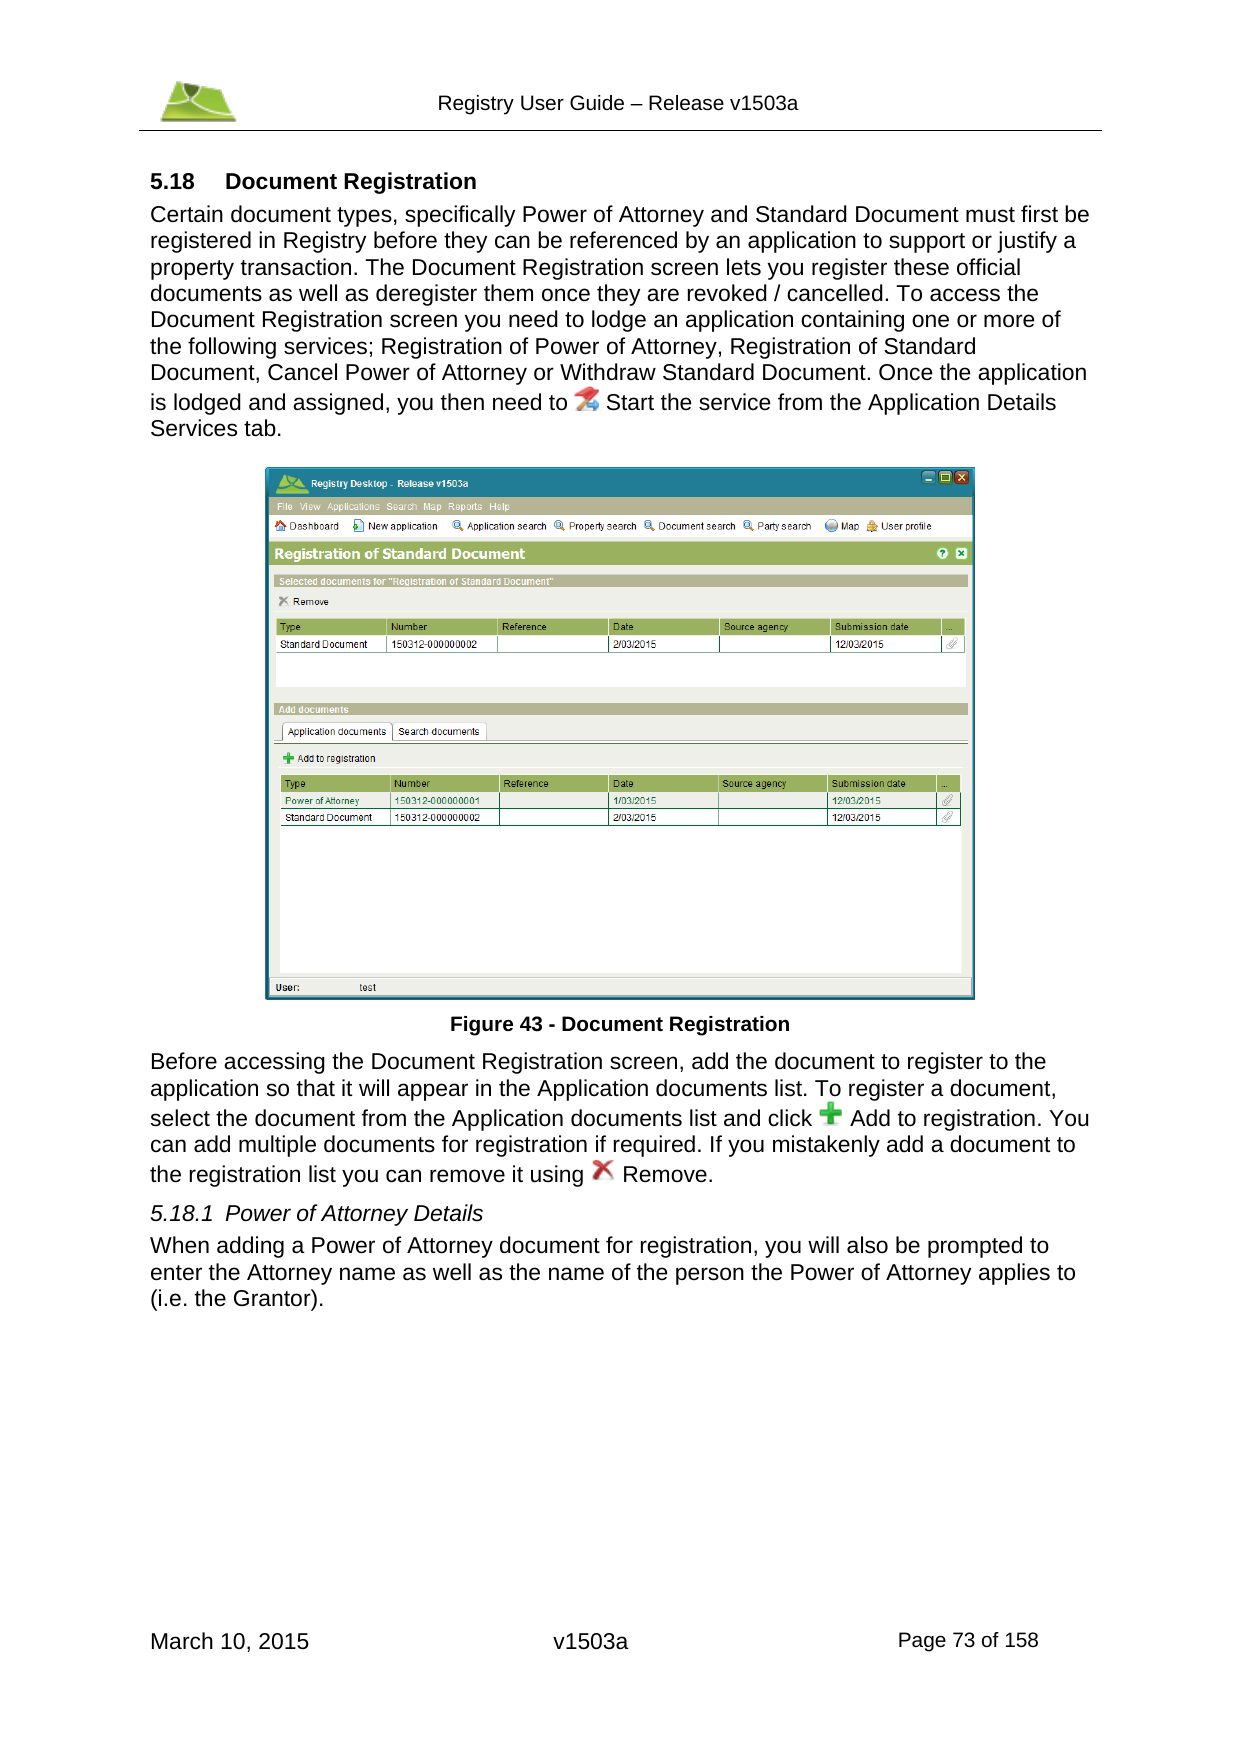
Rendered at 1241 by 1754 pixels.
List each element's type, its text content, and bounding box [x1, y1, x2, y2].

text Certain document types, specifically Power of Attorney and Standard Document must first be registered in Registry before they can be referenced by an application to support or justify a property transaction. The Document Registration screen lets you register these official documents as well as deregister them once they are revoked / cancelled. To access the Document Registration screen you need to lodge an application containing one or more of the following services; Registration of Power of Attorney, Registration of Standard Document, Cancel Power of Attorney or Withdraw Standard Document. Once the application is lodged and assigned, you then need to Start the service from the Application Details Services tab. [150, 201, 1090, 442]
subtitle Power of Attorney Details [150, 1200, 1090, 1226]
text Figure 43 - Document Registration [150, 1012, 1090, 1036]
subtitle Document Registration [150, 168, 1090, 194]
picture [574, 385, 600, 411]
picture [818, 1101, 844, 1126]
picture [150, 75, 244, 130]
picture [265, 467, 975, 1000]
picture [590, 1157, 616, 1183]
text When adding a Power of Attorney document for registration, you will also be prompted to enter the Attorney name as well as the name of the person the Power of Attorney applies to (i.e. the Grantor). [150, 1232, 1090, 1311]
text Before accessing the Document Registration screen, add the document to register to the application so that it will appear in the Application documents list. To register a document, select the document from the Application documents list and click Add to registration. You can add multiple documents for registration if required. If you mistakenly add a document to the registration list you can remove it using Remove. [150, 1048, 1090, 1187]
